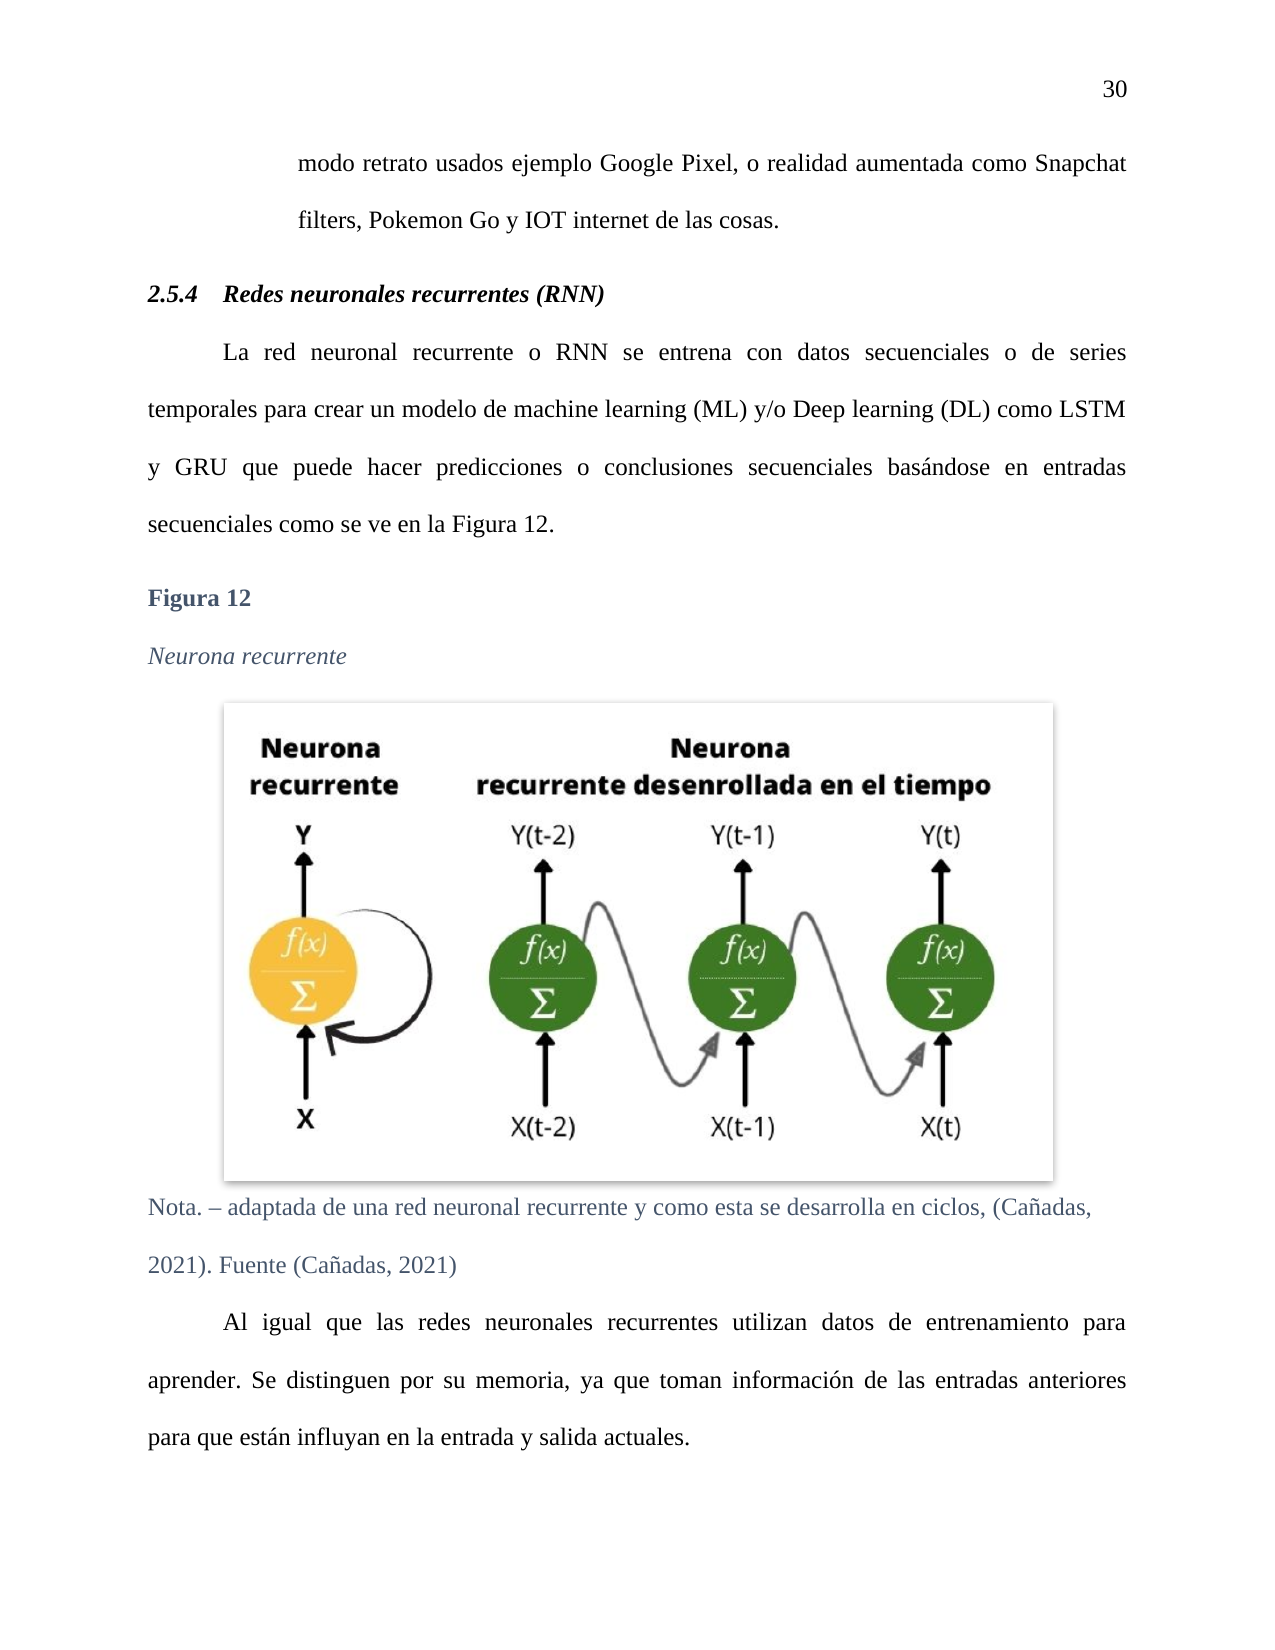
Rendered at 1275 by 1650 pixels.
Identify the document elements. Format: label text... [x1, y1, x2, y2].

text La red neuronal recurrente o RNN se entrena con datos secuenciales o de series temporales para crear un modelo de machine learning (ML) y/o Deep learning (DL) como LSTM y GRU que puede hacer predicciones o conclusiones secuenciales basándose en entradas secuenciales como se ve en la Figura 12. [148, 337, 1127, 538]
text Nota. – adaptada de una red neuronal recurrente y como esta se desarrolla en ciclos, . Fuente [148, 1192, 1127, 1279]
subtitle Redes neuronales recurrentes (RNN) [148, 279, 1127, 308]
text Figura 12 Neurona recurrente [148, 583, 1127, 670]
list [260, 148, 1127, 234]
picture [239, 717, 1038, 1167]
text Al igual que las redes neuronales recurrentes utilizan datos de entrenamiento para aprender. Se distinguen por su memoria, ya que toman información de las entradas anteriores para que están influyan en la entrada y salida actuales. [148, 1307, 1127, 1451]
